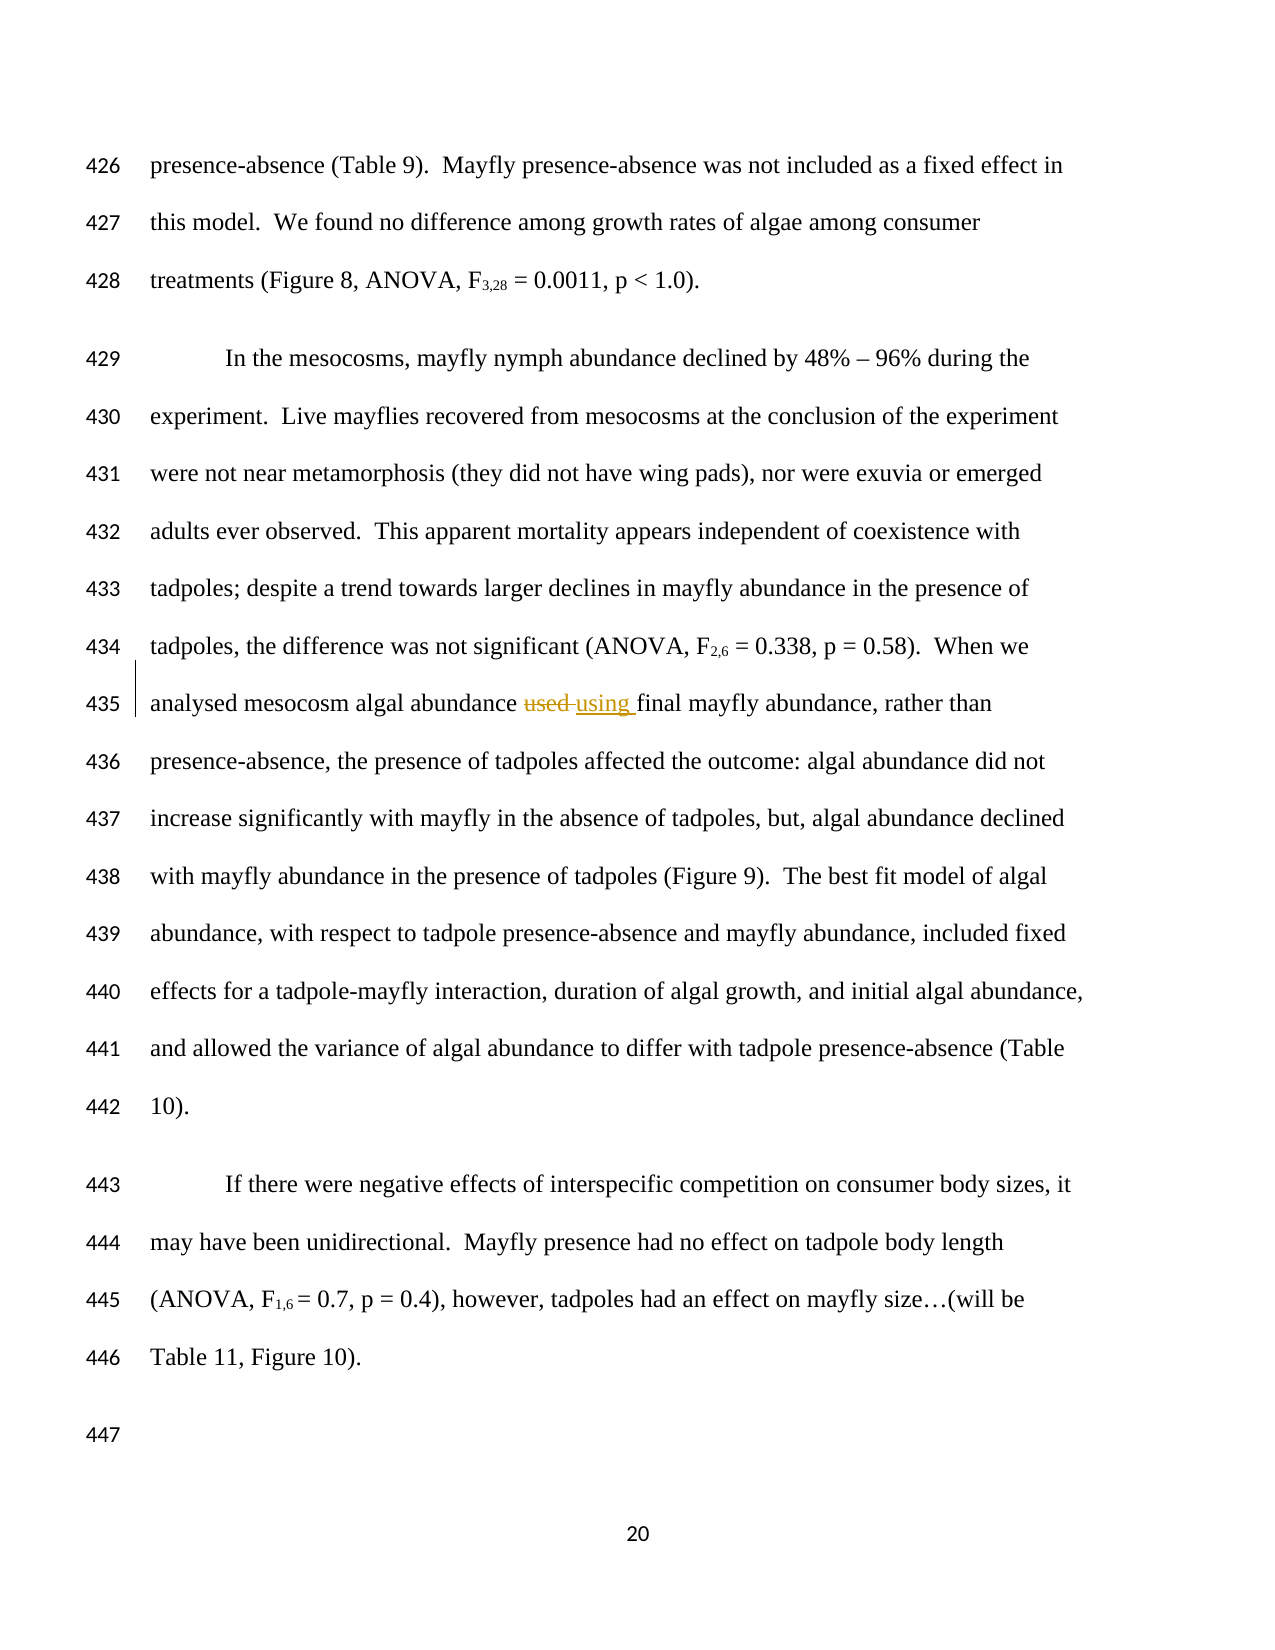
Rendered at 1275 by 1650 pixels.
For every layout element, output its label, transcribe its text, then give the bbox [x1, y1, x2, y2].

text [150, 150, 1087, 294]
text In the mesocosms, mayfly nymph abundance declined by 48% – 96% during the experiment. Live mayflies recovered from mesocosms at the conclusion of the experiment were not near metamorphosis (they did not have wing pads), nor were exuvia or emerged adults ever observed. This apparent mortality appears independent of coexistence with tadpoles; despite a trend towards larger declines in mayfly abundance in the presence of tadpoles, the difference was not significant (ANOVA, F2,6 = 0.338, p = 0.58). When we analysed mesocosm algal abundance final mayfly abundance, rather than presence-absence, the presence of tadpoles affected the outcome: algal abundance did not increase significantly with mayfly in the absence of tadpoles, but, algal abundance declined with mayfly abundance in the presence of tadpoles (Figure 9). The best fit model of algal abundance, with respect to tadpole presence-absence and mayfly abundance, included fixed effects for a tadpole-mayfly interaction, duration of algal growth, and initial algal abundance, and allowed the variance of algal abundance to differ with tadpole presence-absence (Table 10). [150, 343, 1087, 1119]
text If there were negative effects of interspecific competition on consumer body sizes, it may have been unidirectional. Mayfly presence had no effect on tadpole body length (ANOVA, F1,6 = 0.7, p = 0.4), however, tadpoles had an effect on mayfly size…(will be Table 11, Figure 10). [150, 1169, 1087, 1370]
